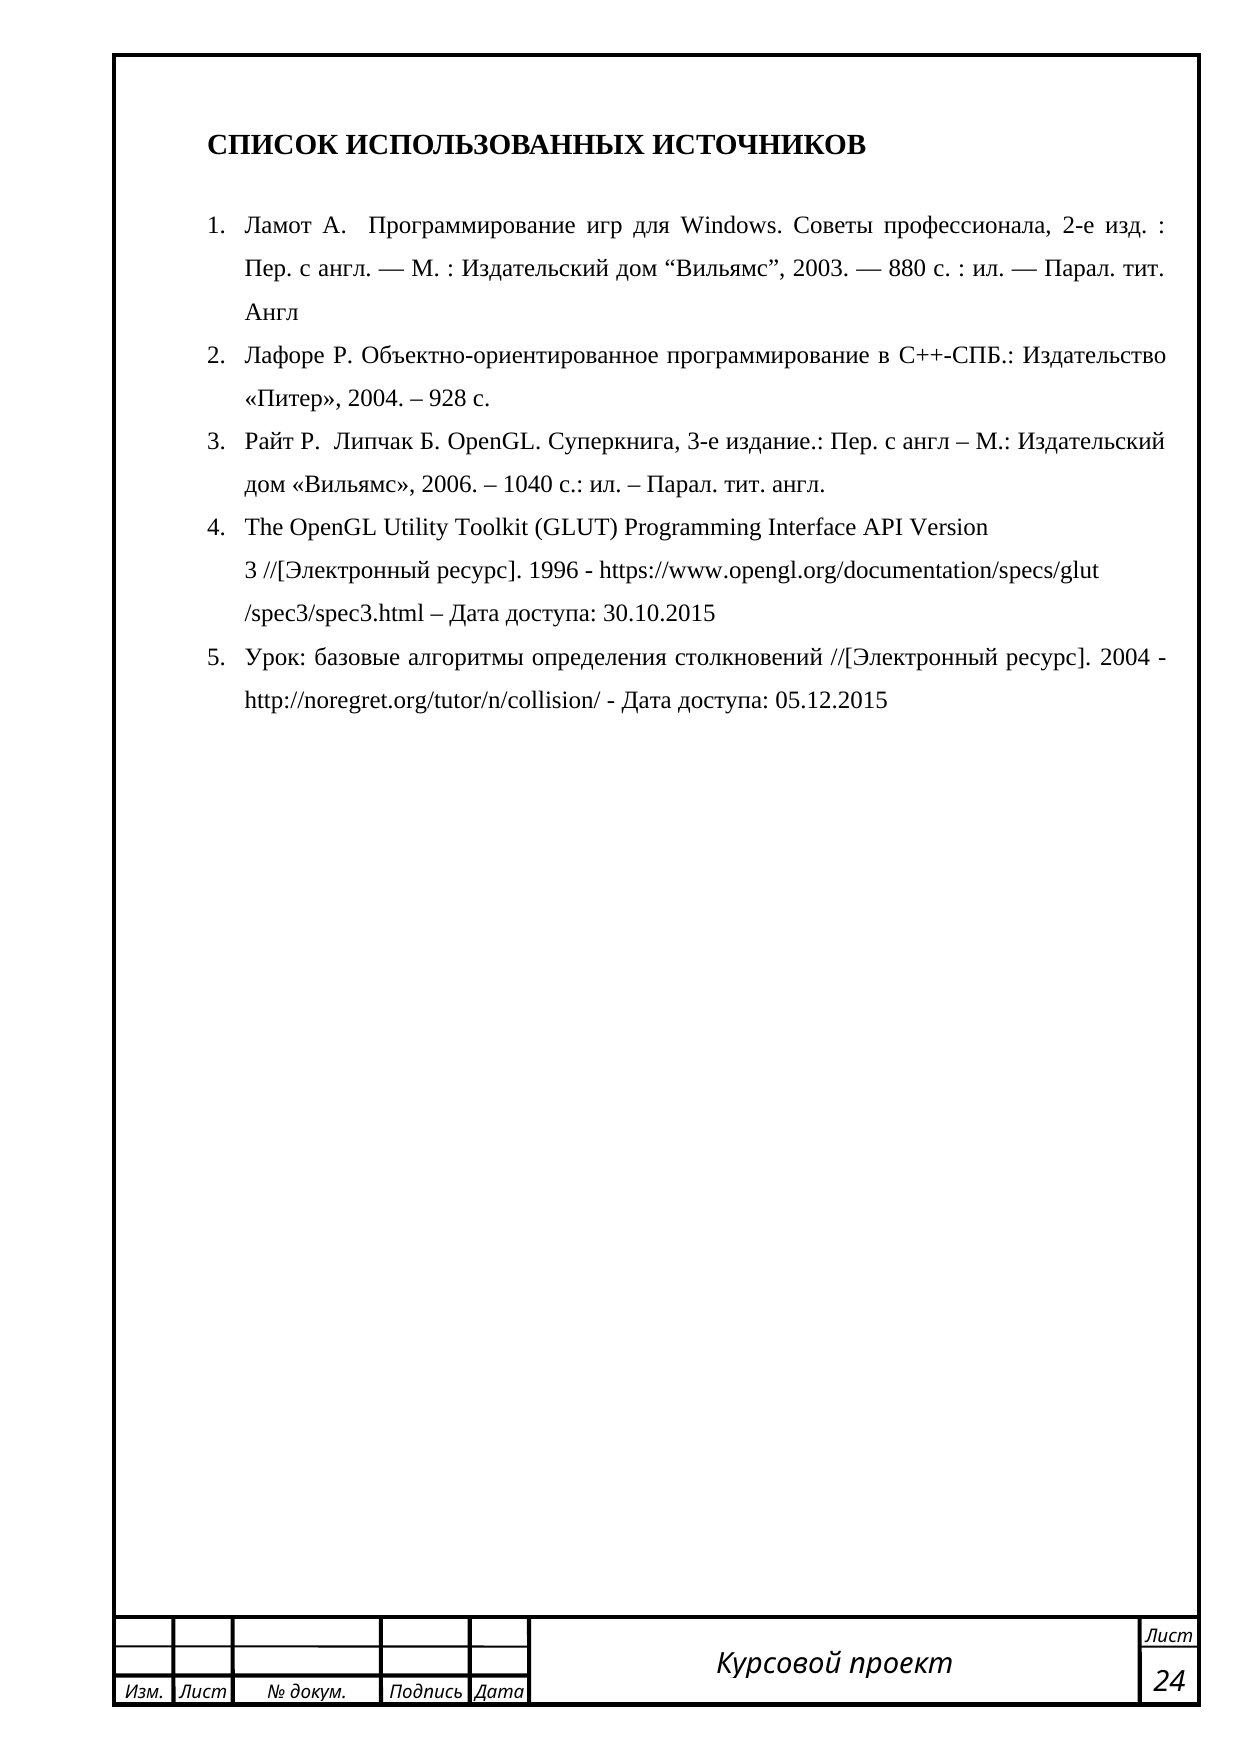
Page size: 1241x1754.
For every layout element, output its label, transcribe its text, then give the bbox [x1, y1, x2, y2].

list Ламот А. Программирование игр для Windows. Советы профессионала, 2-е изд. : Пер. с англ. — М. : Издательский дом “Вильямс”, 2003. — 880 с. : ил. — Парал. тит. Англ [207, 210, 1166, 325]
list Лафоре Р. Объектно-ориентированное программирование в C++-СПБ.: Издательство «Питер», 2004. – 928 с. [207, 340, 1166, 412]
text /spec3/spec3.html – Дата доступа: 30.10.2015 [171, 598, 1166, 627]
list Урок: базовые алгоритмы определения столкновений //[Электронный ресурс]. 2004 - http://noregret.org/tutor/n/collision/ - Дата доступа: 05.12.2015 [207, 642, 1166, 713]
title СПИСОК ИСПОЛЬЗОВАННЫХ ИСТОЧНИКОВ [133, 127, 1166, 160]
list The OpenGL Utility Toolkit (GLUT) Programming Interface API Version 3 //[Электронный ресурс]. 1996 - https://www.opengl.org/documentation/specs/glut [207, 512, 1166, 584]
list Райт Р. Липчак Б. OpenGL. Суперкнига, 3-е издание.: Пер. с англ – М.: Издательский дом «Вильямс», 2006. – 1040 с.: ил. – Парал. тит. англ. [207, 426, 1166, 498]
